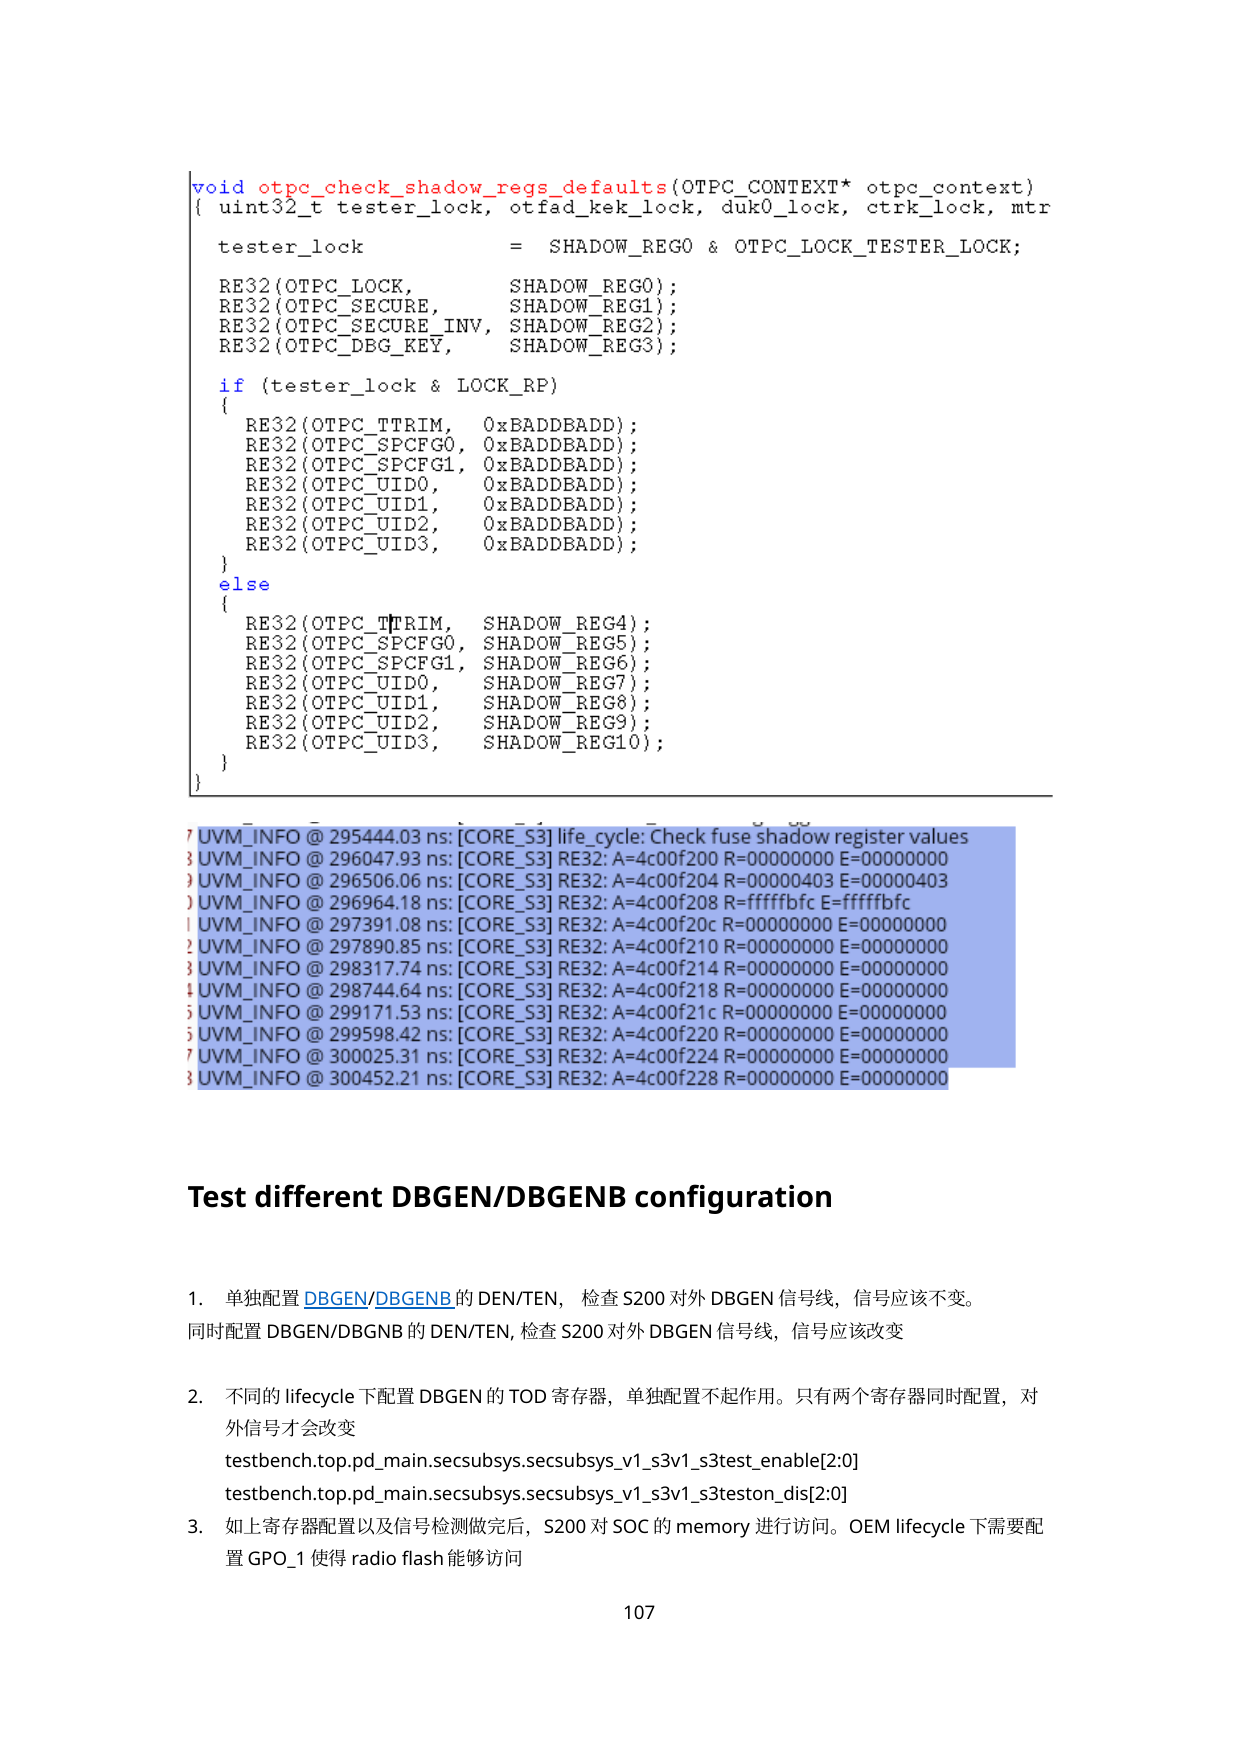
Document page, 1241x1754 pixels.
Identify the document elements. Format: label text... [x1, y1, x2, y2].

list 不同的lifecycle下配置DBGEN的TOD寄存器，单独配置不起作用。只有两个寄存器同时配置，对外信号才会改变 [187, 1379, 1053, 1444]
picture [187, 822, 1016, 1090]
list testbench.top.pd_main.secsubsys.secsubsys_v1_s3v1_s3test_enable[2:0] [225, 1444, 1053, 1476]
list 如上寄存器配置以及信号检测做完后，S200对SOC的memory 进行访问。OEM lifecycle下需要配置GPO_1使得radio flash能够访问 [187, 1509, 1053, 1574]
text 同时配置DBGEN/DBGNB的DEN/TEN, 检查S200对外DBGEN信号线，信号应该改变 [187, 1314, 1053, 1346]
subtitle Test different DBGEN/DBGENB configuration [187, 1164, 1053, 1229]
list testbench.top.pd_main.secsubsys.secsubsys_v1_s3v1_s3teston_dis[2:0] [225, 1476, 1053, 1509]
picture [187, 171, 1053, 798]
list 单独配置DBGEN/DBGENB的DEN/TEN， 检查S200对外DBGEN信号线，信号应该不变。 [187, 1281, 1053, 1314]
